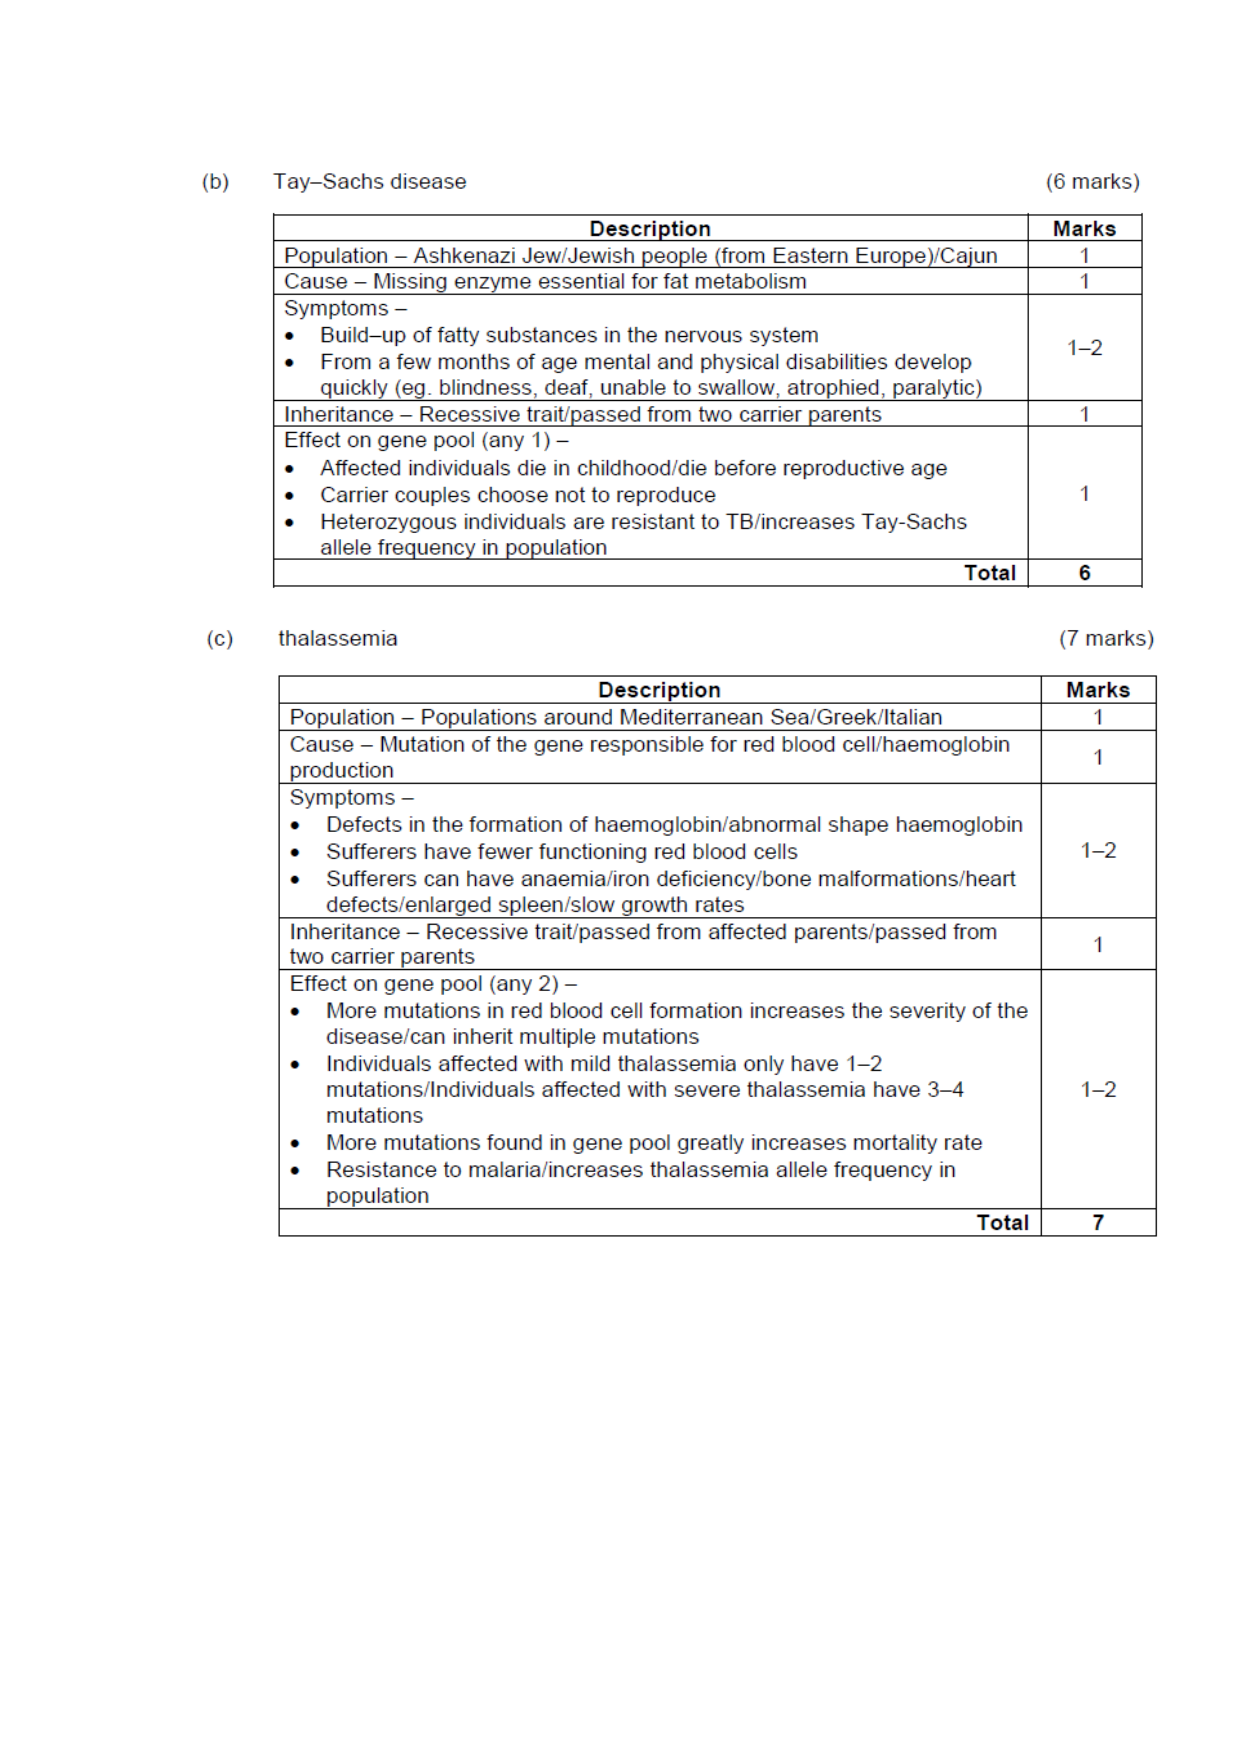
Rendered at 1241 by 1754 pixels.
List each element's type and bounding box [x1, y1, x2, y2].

picture [187, 150, 1183, 1272]
